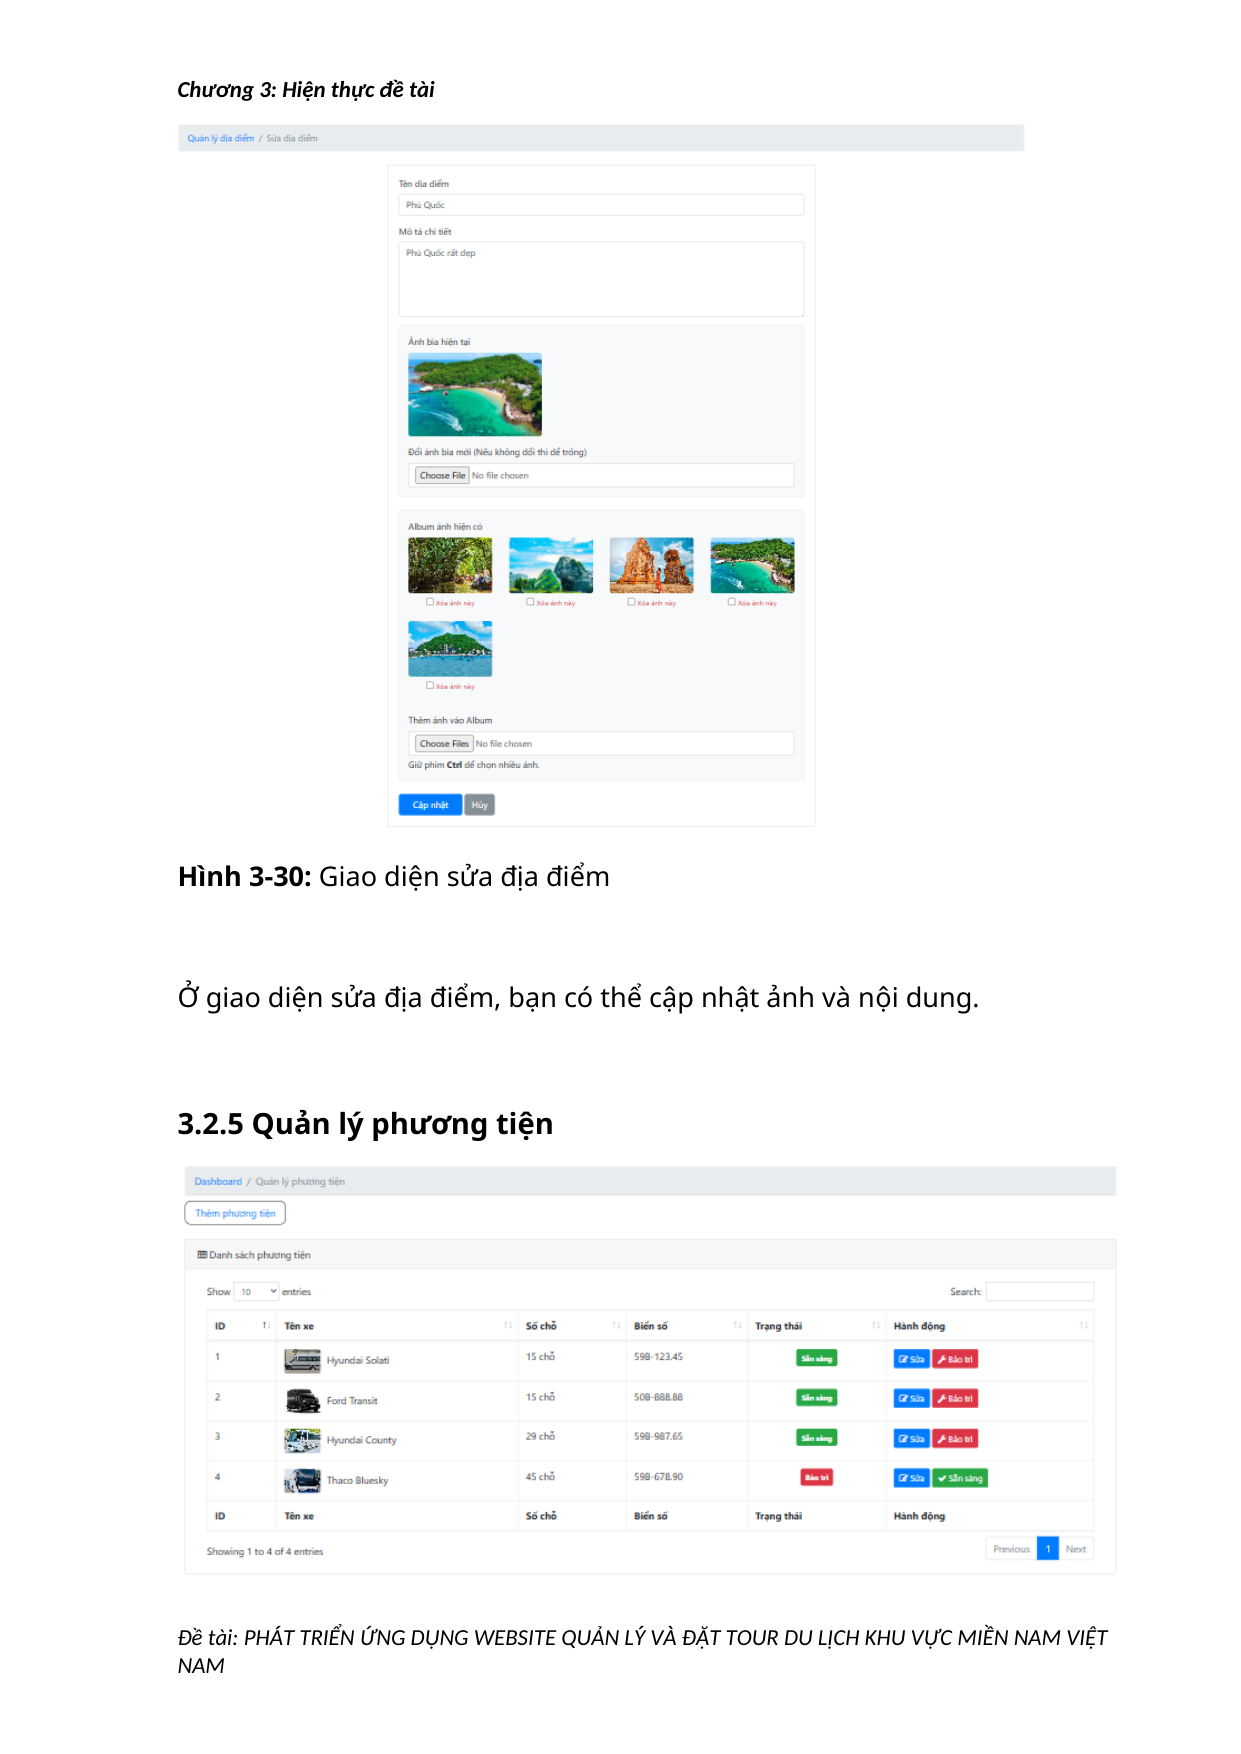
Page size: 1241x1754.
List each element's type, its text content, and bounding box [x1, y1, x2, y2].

text Ở giao diện sửa địa điểm, bạn có thể cập nhật ảnh và nội dung. [177, 978, 1122, 1015]
picture [177, 118, 1026, 837]
picture [177, 1158, 1123, 1582]
subtitle 3.2.5 Quản lý phương tiện [177, 1103, 1122, 1143]
text Hình 3-30: Giao diện sửa địa điểm [177, 857, 1122, 894]
